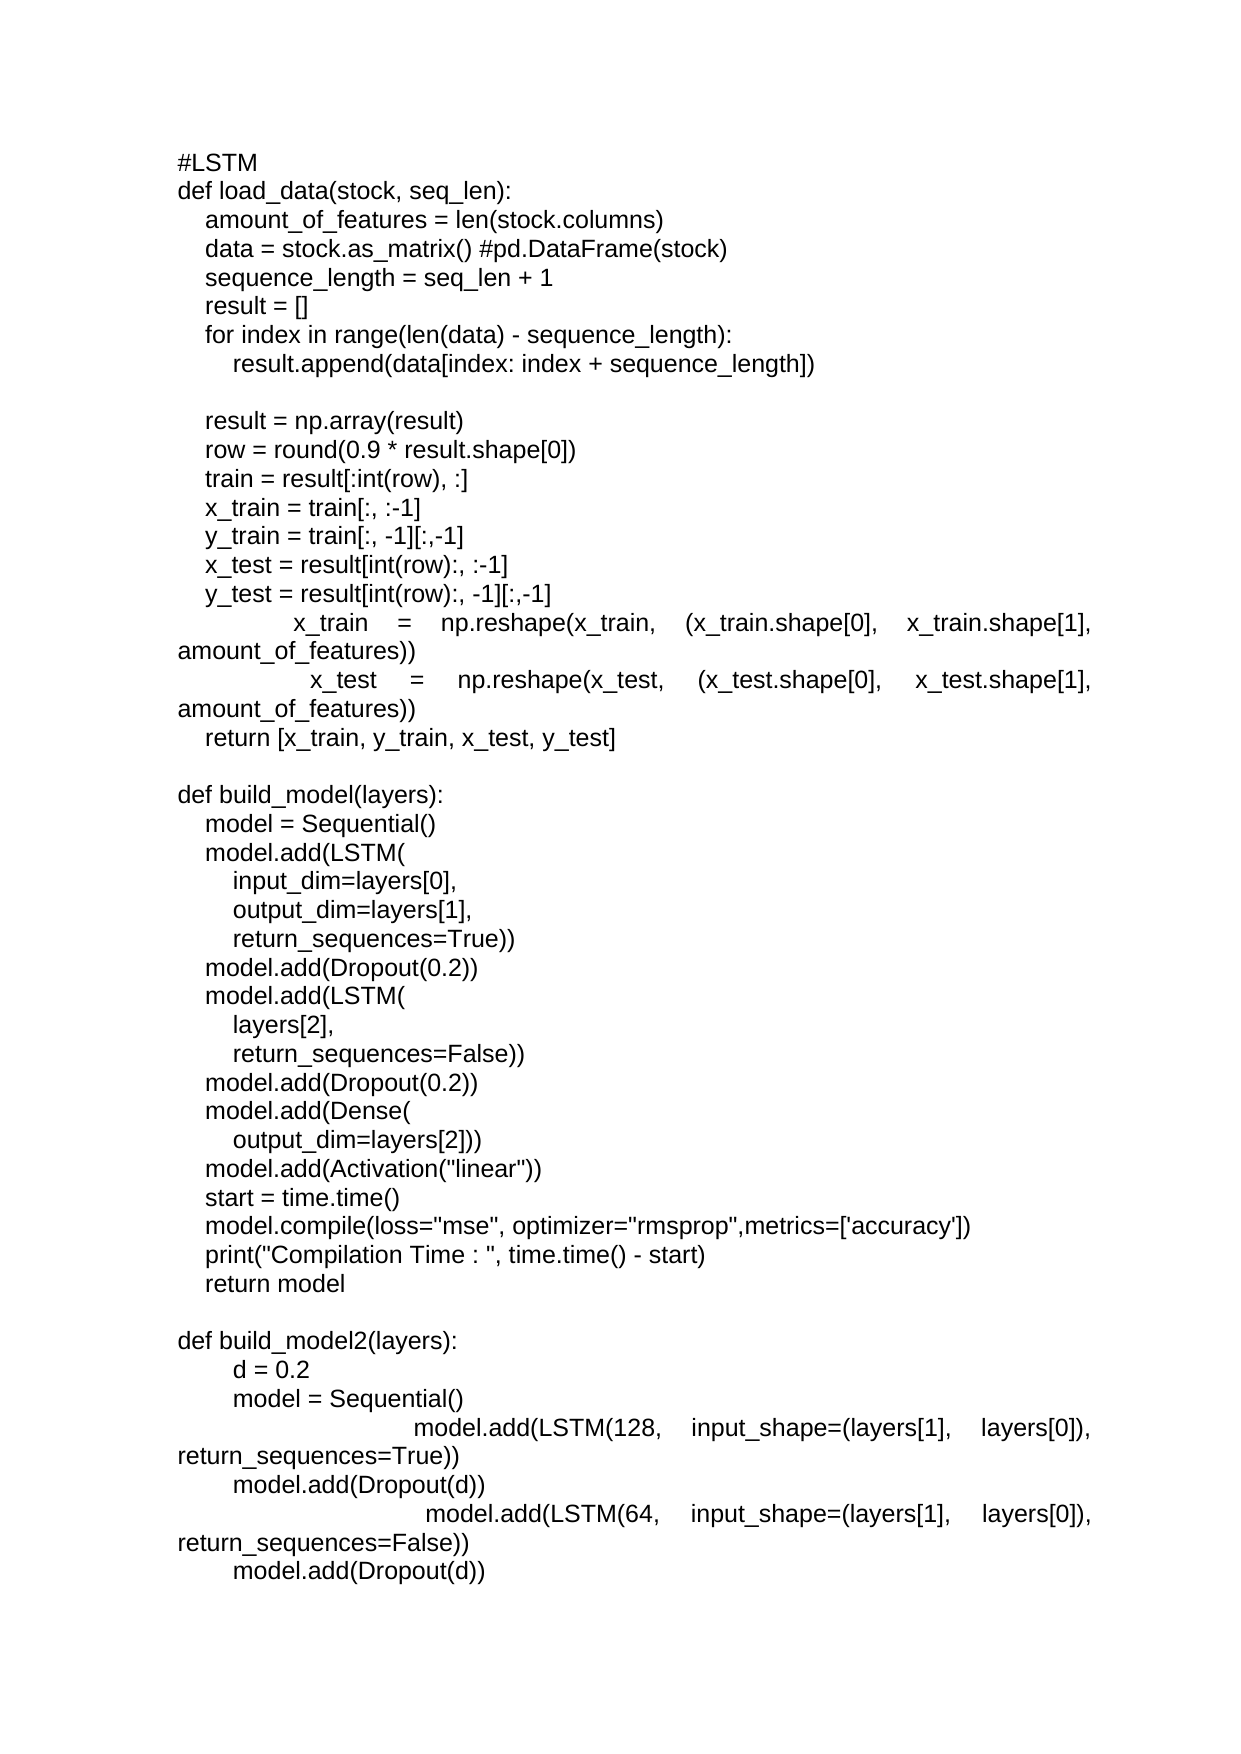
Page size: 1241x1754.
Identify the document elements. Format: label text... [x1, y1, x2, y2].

text return_sequences=True)) [177, 924, 1093, 953]
text result = np.array(result) [177, 406, 1093, 435]
text y_train = train[:, -1][:,-1] [177, 521, 1093, 550]
text sequence_length = seq_len + 1 [177, 263, 1093, 291]
text amount_of_features = len(stock.columns) [177, 205, 1093, 234]
text model.add(Dense( [177, 1096, 1093, 1125]
text def build_model2(layers): [177, 1326, 1093, 1355]
text input_dim=layers[0], [177, 866, 1093, 895]
text d = 0.2 [177, 1355, 1093, 1384]
text model.add(Dropout(0.2)) [177, 1068, 1093, 1096]
text result.append(data[index: index + sequence_length]) [177, 349, 1093, 378]
text print("Compilation Time : ", time.time() - start) [177, 1240, 1093, 1269]
text model.add(LSTM(128, input_shape=(layers[1], layers[0]), return_sequences=True)) [177, 1413, 1093, 1470]
text x_test = result[int(row):, :-1] [177, 550, 1093, 579]
text return model [177, 1269, 1093, 1298]
text data = stock.as_matrix() #pd.DataFrame(stock) [177, 234, 1093, 263]
text def load_data(stock, seq_len): [177, 176, 1093, 205]
text x_test = np.reshape(x_test, (x_test.shape[0], x_test.shape[1], amount_of_features)) [177, 665, 1093, 723]
text return_sequences=False)) [177, 1039, 1093, 1068]
text model.add(Dropout(d)) [177, 1556, 1093, 1585]
text return [x_train, y_train, x_test, y_test] [177, 723, 1093, 751]
text model.add(Activation("linear")) [177, 1154, 1093, 1183]
text model.add(LSTM(64, input_shape=(layers[1], layers[0]), return_sequences=False)) [177, 1499, 1093, 1556]
text x_train = train[:, :-1] [177, 493, 1093, 521]
text layers[2], [177, 1010, 1093, 1039]
text x_train = np.reshape(x_train, (x_train.shape[0], x_train.shape[1], amount_of_features)) [177, 608, 1093, 665]
text start = time.time() [177, 1183, 1093, 1211]
text for index in range(len(data) - sequence_length): [177, 320, 1093, 349]
text model = Sequential() [177, 809, 1093, 838]
text model.add(Dropout(d)) [177, 1470, 1093, 1499]
text output_dim=layers[1], [177, 895, 1093, 924]
text model.add(LSTM( [177, 981, 1093, 1010]
text model.add(LSTM( [177, 838, 1093, 866]
text model.compile(loss="mse", optimizer="rmsprop",metrics=['accuracy']) [177, 1211, 1093, 1240]
text def build_model(layers): [177, 780, 1093, 809]
text y_test = result[int(row):, -1][:,-1] [177, 579, 1093, 608]
text train = result[:int(row), :] [177, 464, 1093, 493]
text model = Sequential() [177, 1384, 1093, 1413]
text result = [] [177, 291, 1093, 320]
text #LSTM [177, 148, 1093, 176]
text output_dim=layers[2])) [177, 1125, 1093, 1154]
text model.add(Dropout(0.2)) [177, 953, 1093, 981]
text row = round(0.9 * result.shape[0]) [177, 435, 1093, 464]
